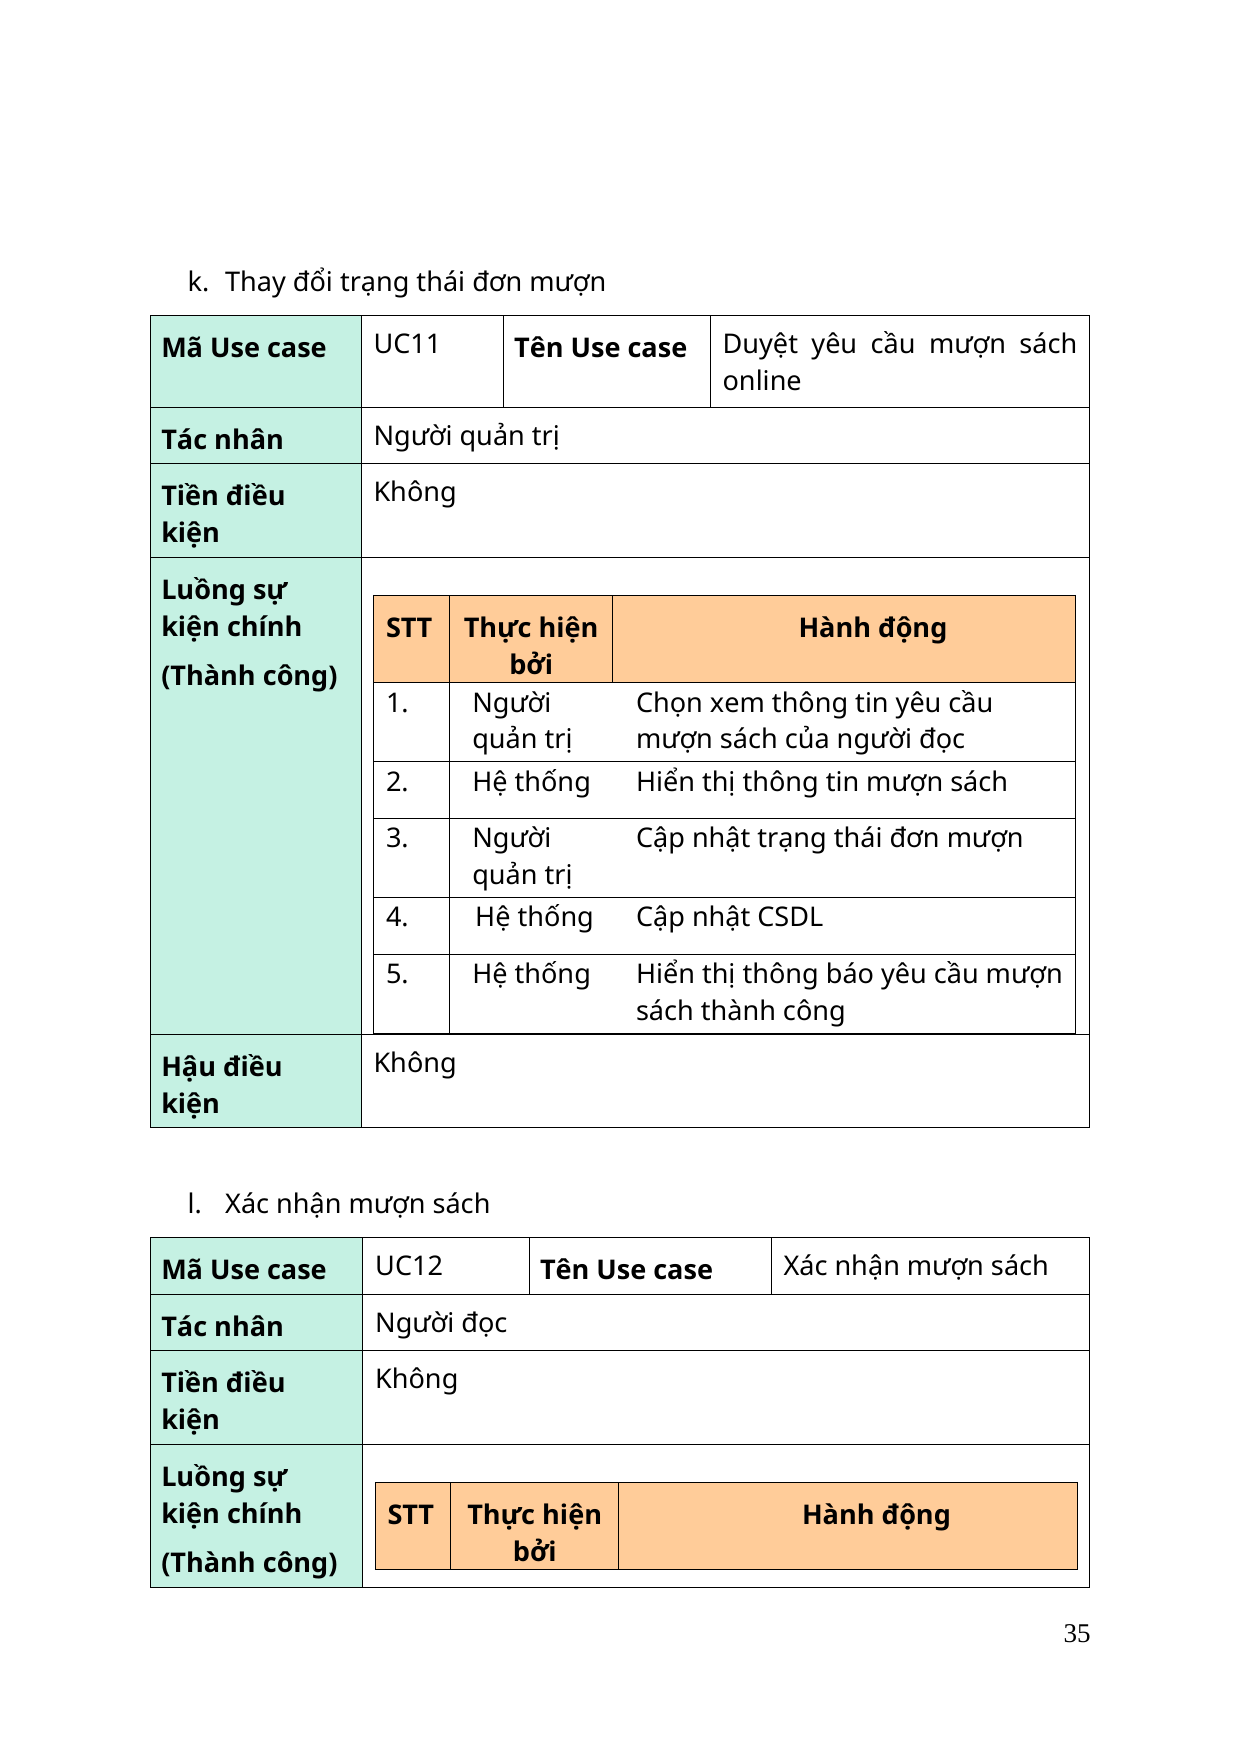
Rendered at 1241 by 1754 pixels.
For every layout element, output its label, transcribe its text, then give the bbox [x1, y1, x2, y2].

table_cell Tác nhân [151, 408, 361, 463]
table_header UC12 [363, 1238, 529, 1294]
table_cell Tiền điều kiện [151, 464, 361, 557]
table_header Mã Use case [151, 316, 361, 407]
table_cell Người quản trị [362, 408, 1089, 463]
table_header Tên Use case [530, 1238, 771, 1294]
table_cell Hậu điều kiện [151, 1035, 361, 1127]
table_cell Người đọc [363, 1295, 1089, 1350]
table_cell [363, 1445, 1089, 1587]
table_cell Tiền điều kiện [151, 1351, 362, 1444]
table_header Duyệt yêu cầu mượn sách online [711, 316, 1089, 407]
table_cell Không [362, 1035, 1089, 1127]
table_header UC11 [362, 316, 503, 407]
table_cell Không [362, 464, 1089, 557]
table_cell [151, 1445, 362, 1587]
subtitle Thay đổi trạng thái đơn mượn [187, 263, 1090, 300]
table_header Tên Use case [504, 316, 710, 407]
table_cell Luồng sự kiện chính (Thành công) [151, 558, 361, 1034]
table_header Xác nhận mượn sách [772, 1238, 1089, 1294]
subtitle Xác nhận mượn sách [187, 1185, 1090, 1222]
table_cell Không [363, 1351, 1089, 1444]
table_cell Tác nhân [151, 1295, 362, 1350]
table_header Mã Use case [151, 1238, 362, 1294]
table_cell [362, 558, 1089, 1034]
